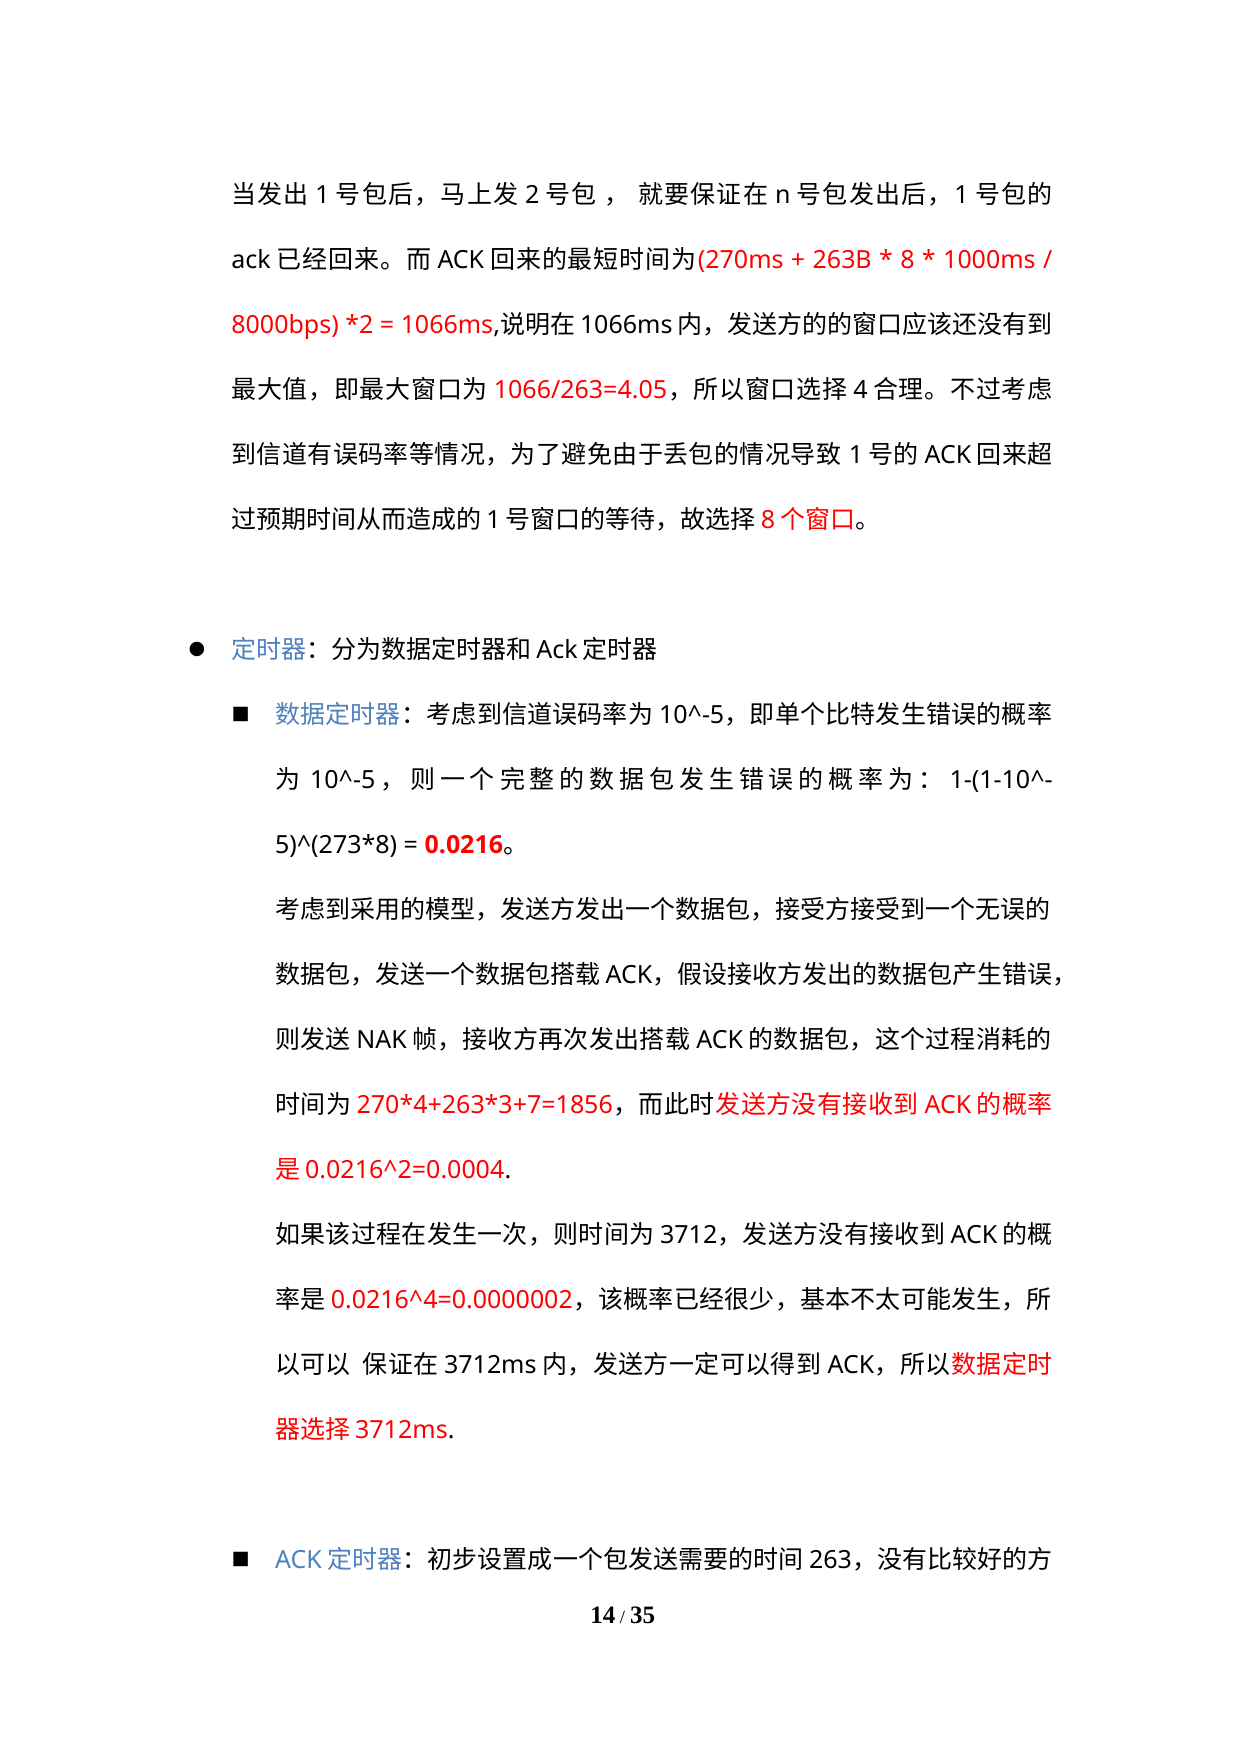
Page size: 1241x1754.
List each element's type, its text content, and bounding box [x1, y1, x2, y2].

list 考虑到采用的模型，发送方发出一个数据包，接受方接受到一个无误的数据包，发送一个数据包搭载ACK，假设接收方发出的数据包产生错误，则发送NAK帧，接收方再次发出搭载ACK的数据包，这个过程消耗的时间为270*4+263*3+7=1856，而此时发送方没有接收到ACK的概率是0.0216^2=0.0004. [275, 875, 1053, 1200]
list 如果该过程在发生一次，则时间为3712，发送方没有接收到ACK的概率是0.0216^4=0.0000002，该概率已经很少，基本不太可能发生，所以可以 保证在3712ms内，发送方一定可以得到ACK，所以数据定时器选择3712ms. [275, 1200, 1053, 1460]
list 当发出1号包后，马上发2号包 ， 就要保证在n号包发出后，1号包的ack已经回来。而ACK回来的最短时间为(270ms + 263B * 8 * 1000ms / 8000bps) *2 = 1066ms,说明在1066ms内，发送方的的窗口应该还没有到最大值，即最大窗口为1066/263=4.05，所以窗口选择4合理。不过考虑到信道有误码率等情况，为了避免由于丢包的情况导致1号的ACK回来超过预期时间从而造成的1号窗口的等待，故选择8个窗口。 [231, 160, 1053, 550]
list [231, 1525, 1053, 1590]
list 定时器：分为数据定时器和Ack定时器 [187, 615, 1053, 680]
list 数据定时器：考虑到信道误码率为10^-5，即单个比特发生错误的概率为10^-5，则一个完整的数据包发生错误的概率为：1-(1-10^-5)^(273*8) = 0.0216。 [231, 680, 1053, 875]
